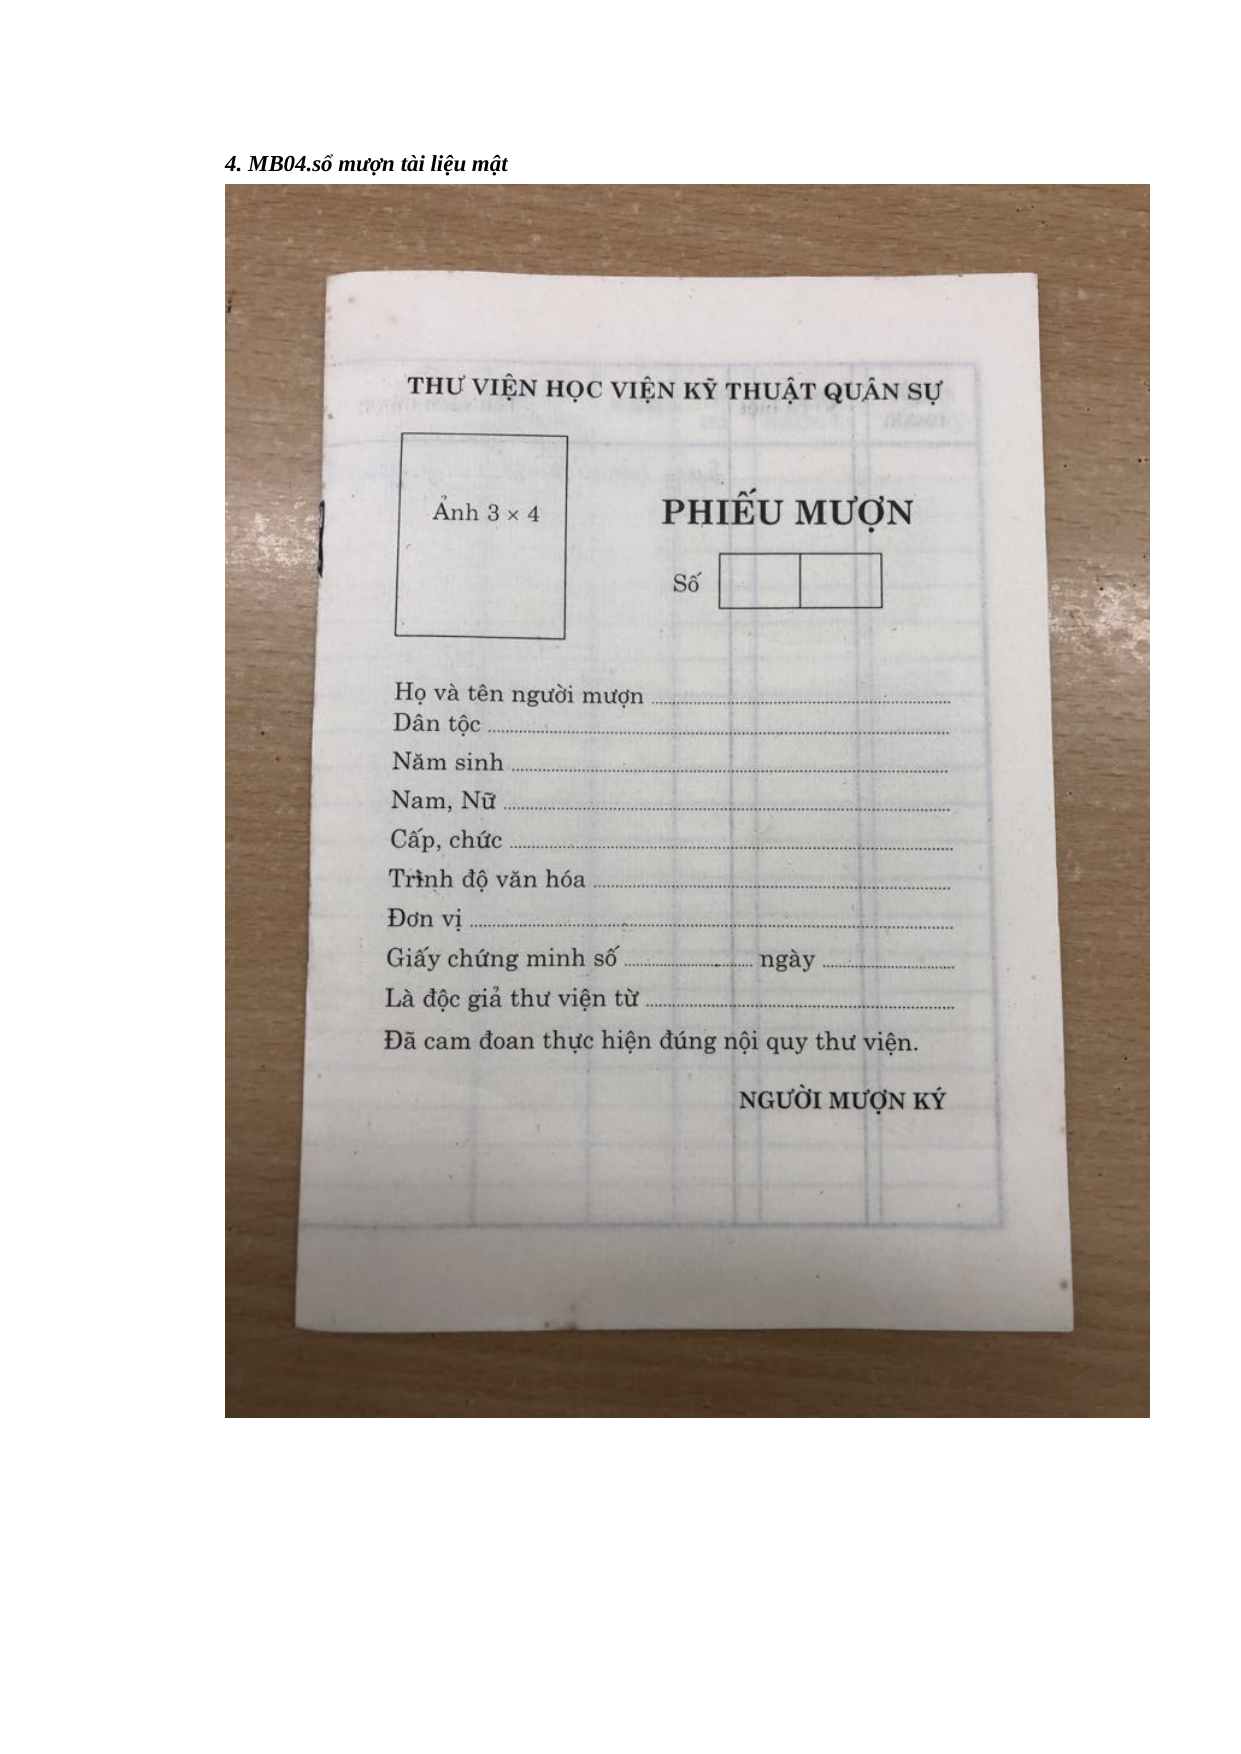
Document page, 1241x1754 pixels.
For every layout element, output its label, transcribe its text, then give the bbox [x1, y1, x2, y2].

picture [225, 184, 1150, 1418]
list MB04.sổ mượn tài liệu mật [225, 150, 1090, 176]
